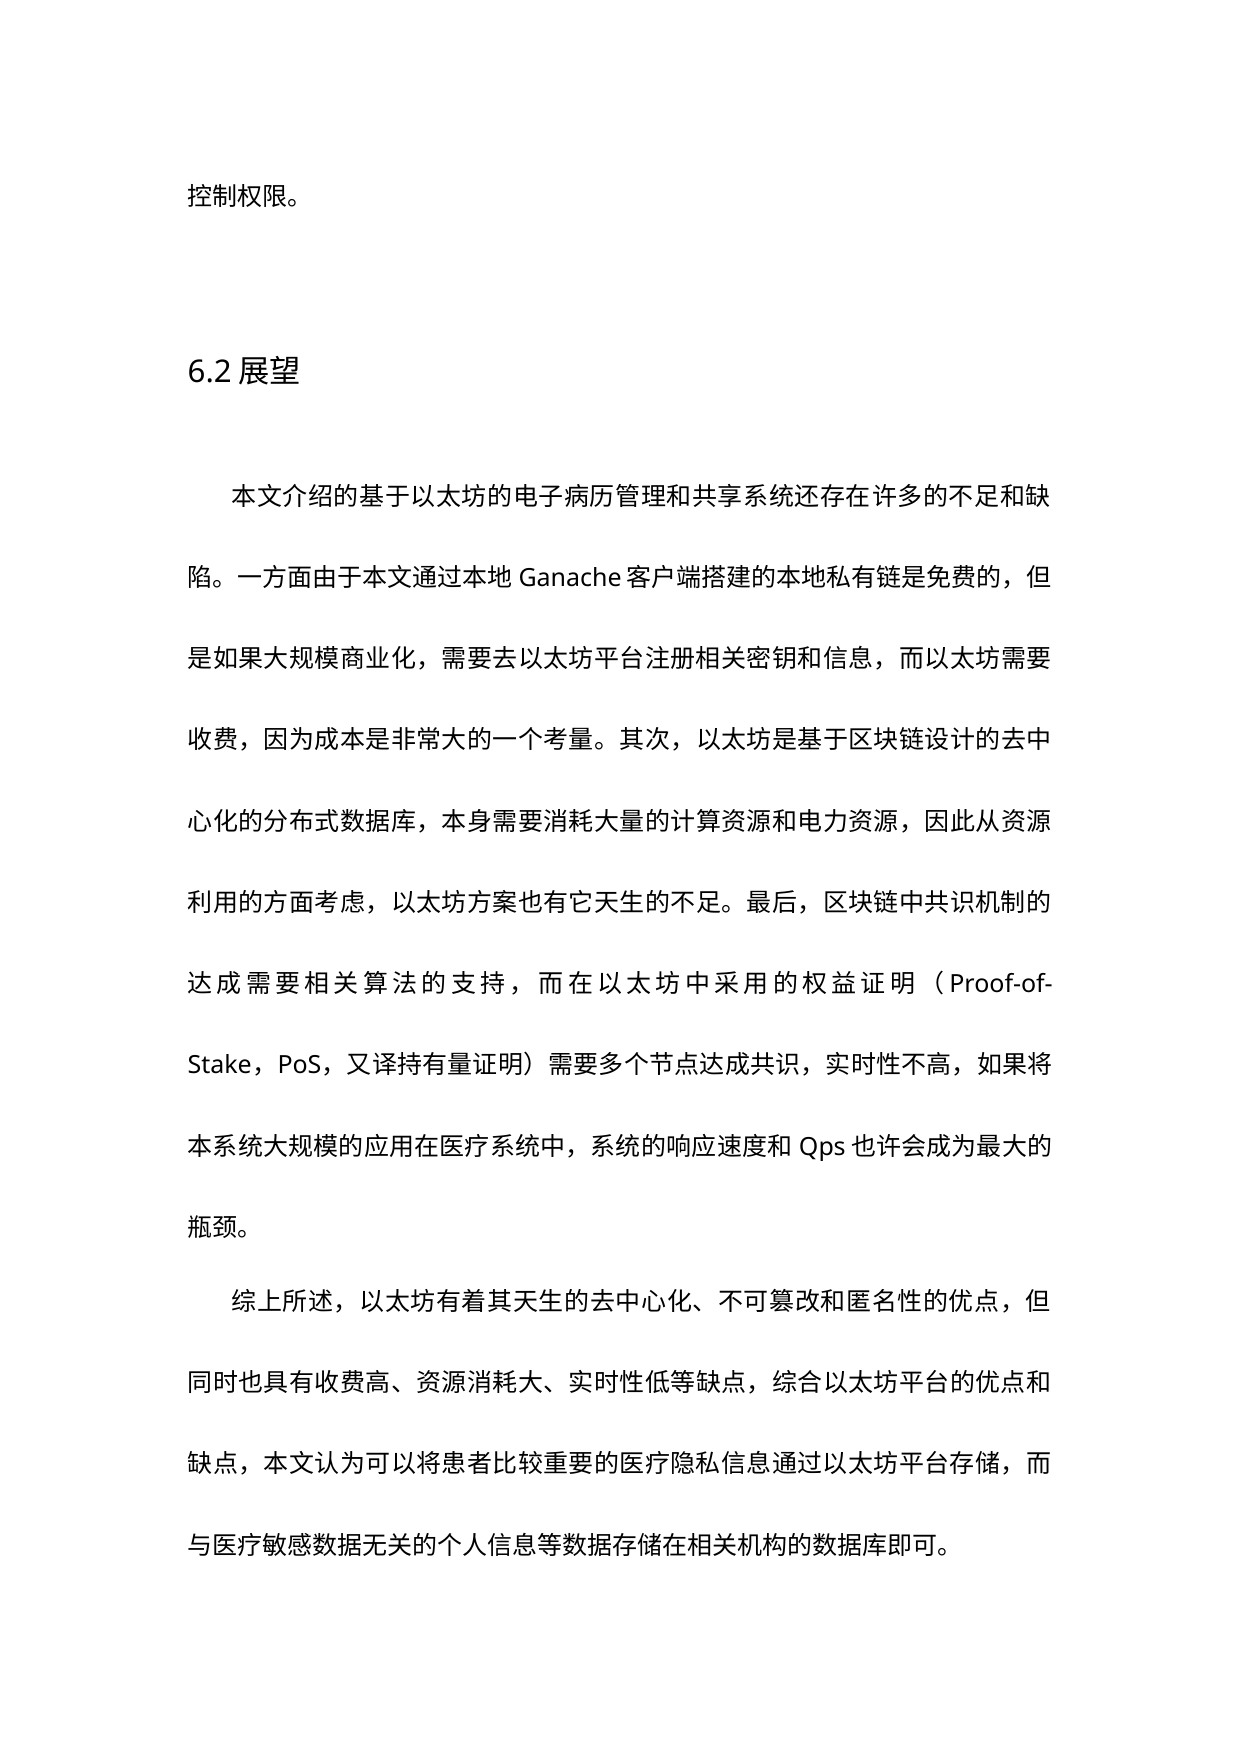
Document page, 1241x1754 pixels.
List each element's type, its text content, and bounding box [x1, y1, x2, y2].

text 综上所述，以太坊有着其天生的去中心化、不可篡改和匿名性的优点，但同时也具有收费高、资源消耗大、实时性低等缺点，综合以太坊平台的优点和缺点，本文认为可以将患者比较重要的医疗隐私信息通过以太坊平台存储，而与医疗敏感数据无关的个人信息等数据存储在相关机构的数据库即可。 [187, 1267, 1053, 1576]
subtitle 6.2展望 [187, 337, 1053, 402]
text 本文介绍的基于以太坊的电子病历管理和共享系统还存在许多的不足和缺陷。一方面由于本文通过本地Ganache客户端搭建的本地私有链是免费的，但是如果大规模商业化，需要去以太坊平台注册相关密钥和信息，而以太坊需要收费，因为成本是非常大的一个考量。其次，以太坊是基于区块链设计的去中心化的分布式数据库，本身需要消耗大量的计算资源和电力资源，因此从资源利用的方面考虑，以太坊方案也有它天生的不足。最后，区块链中共识机制的达成需要相关算法的支持，而在以太坊中采用的权益证明（Proof-of-Stake，PoS，又译持有量证明）需要多个节点达成共识，实时性不高，如果将本系统大规模的应用在医疗系统中，系统的响应速度和Qps也许会成为最大的瓶颈。 [187, 462, 1053, 1258]
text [187, 162, 1053, 227]
